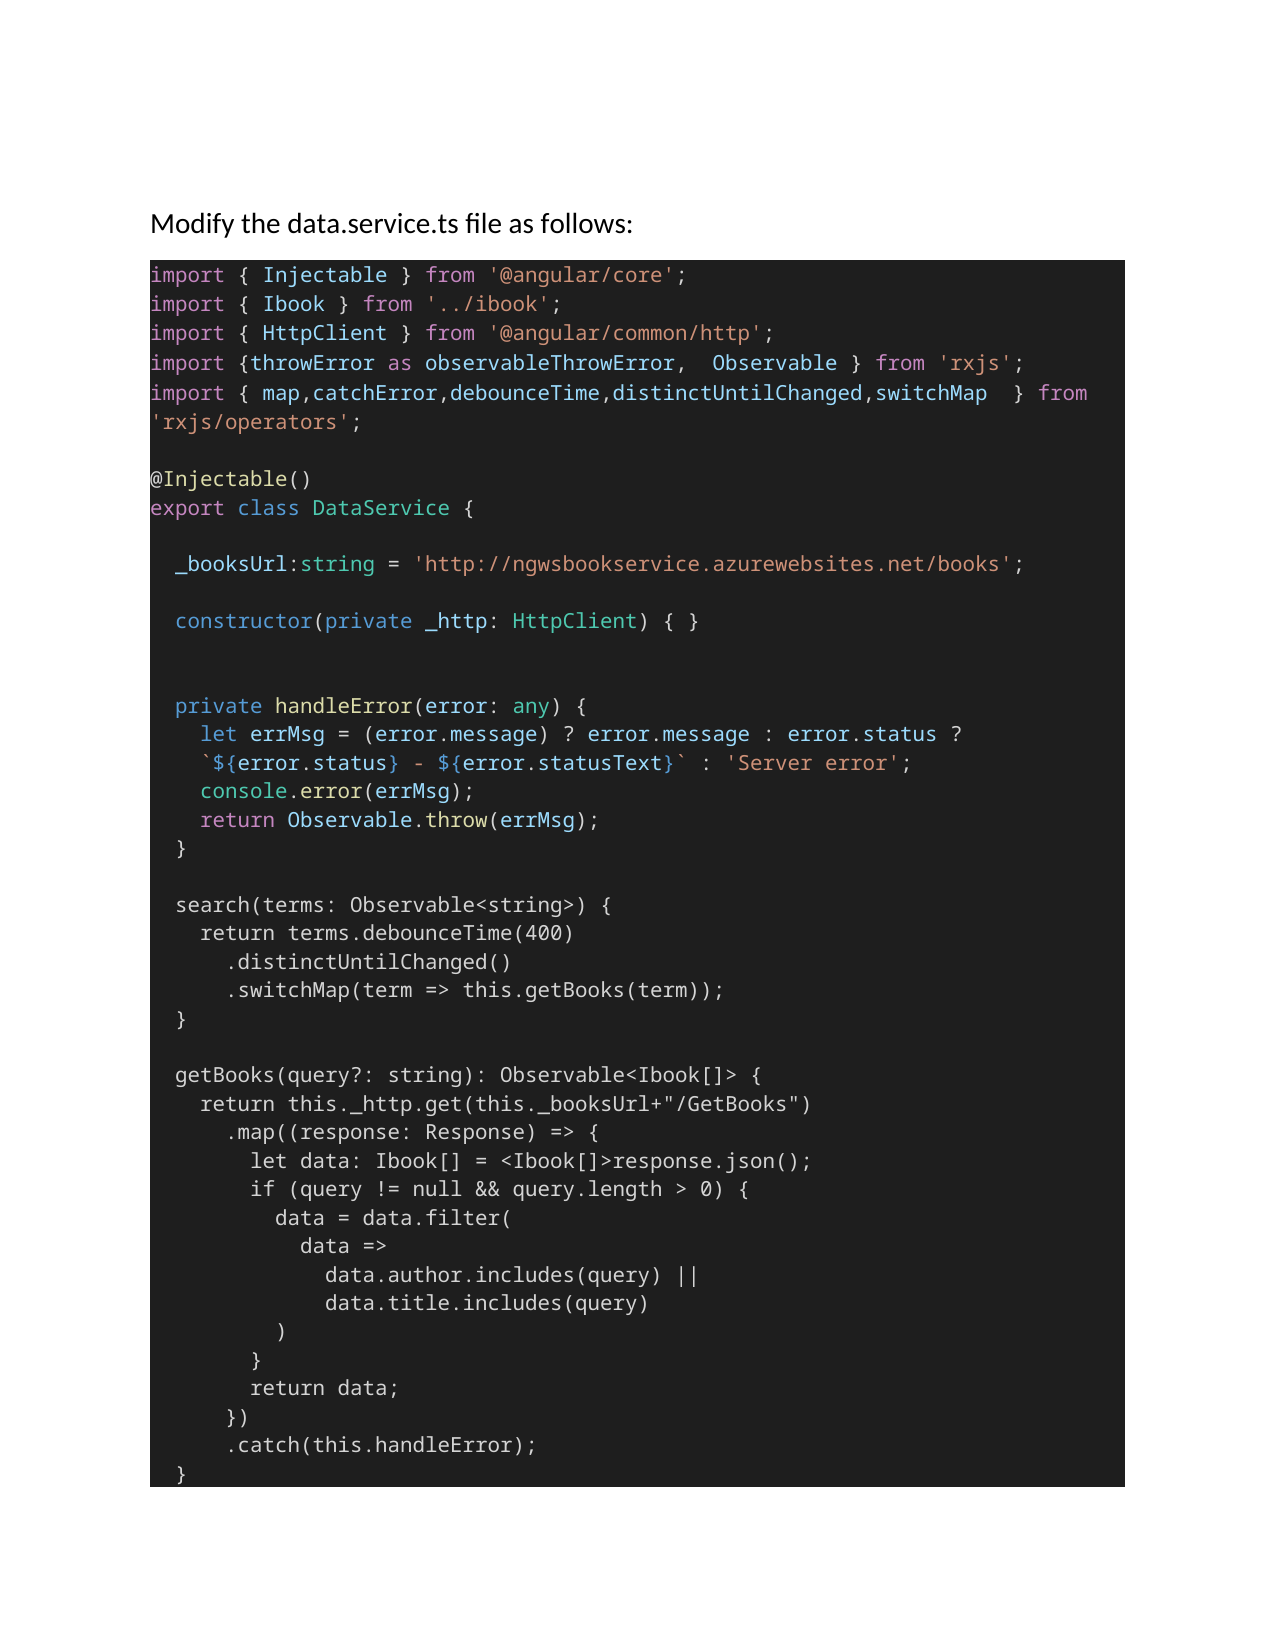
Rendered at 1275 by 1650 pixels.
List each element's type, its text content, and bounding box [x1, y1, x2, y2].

text } [150, 1345, 1125, 1373]
text return data; [150, 1373, 1125, 1402]
text console.error(errMsg); [150, 776, 1125, 805]
text return Observable.throw(errMsg); [150, 805, 1125, 833]
text return this._http.get(this._booksUrl+"/GetBooks") [150, 1089, 1125, 1117]
text let errMsg = (error.message) ? error.message : error.status ? [150, 719, 1125, 748]
text private handleError(error: any) { [150, 691, 1125, 719]
text data.author.includes(query) || [150, 1260, 1125, 1288]
text .map((response: Response) => { [150, 1117, 1125, 1146]
text return terms.debounceTime(400) [150, 918, 1125, 947]
text @Injectable() [150, 464, 1125, 493]
text if (query != null && query.length > 0) { [150, 1174, 1125, 1203]
text import { Injectable } from '@angular/core'; [150, 260, 1125, 289]
text `${error.status} - ${error.statusText}` : 'Server error'; [150, 748, 1125, 776]
text }) [150, 1402, 1125, 1430]
text } [150, 833, 1125, 862]
text .switchMap(term => this.getBooks(term)); [150, 975, 1125, 1004]
text data => [150, 1231, 1125, 1260]
text search(terms: Observable<string>) { [150, 890, 1125, 918]
text Modify the data.service.ts file as follows: [150, 205, 1125, 241]
text } [150, 1004, 1125, 1032]
text _booksUrl:string = 'http://ngwsbookservice.azurewebsites.net/books'; [150, 549, 1125, 578]
text constructor(private _http: HttpClient) { } [150, 606, 1125, 635]
text import { Ibook } from '../ibook'; [150, 289, 1125, 317]
text import {throwError as observableThrowError, Observable } from 'rxjs'; [150, 347, 1125, 376]
text import { map,catchError,debounceTime,distinctUntilChanged,switchMap } from 'rxjs/operators'; [150, 376, 1125, 436]
text export class DataService { [150, 493, 1125, 521]
text .distinctUntilChanged() [150, 947, 1125, 975]
text data.title.includes(query) [150, 1288, 1125, 1317]
text let data: Ibook[] = <Ibook[]>response.json(); [150, 1146, 1125, 1174]
text ) [150, 1317, 1125, 1345]
text getBooks(query?: string): Observable<Ibook[]> { [150, 1061, 1125, 1089]
text } [150, 1459, 1125, 1487]
text import { HttpClient } from '@angular/common/http'; [150, 317, 1125, 347]
text data = data.filter( [150, 1203, 1125, 1231]
text .catch(this.handleError); [150, 1430, 1125, 1459]
